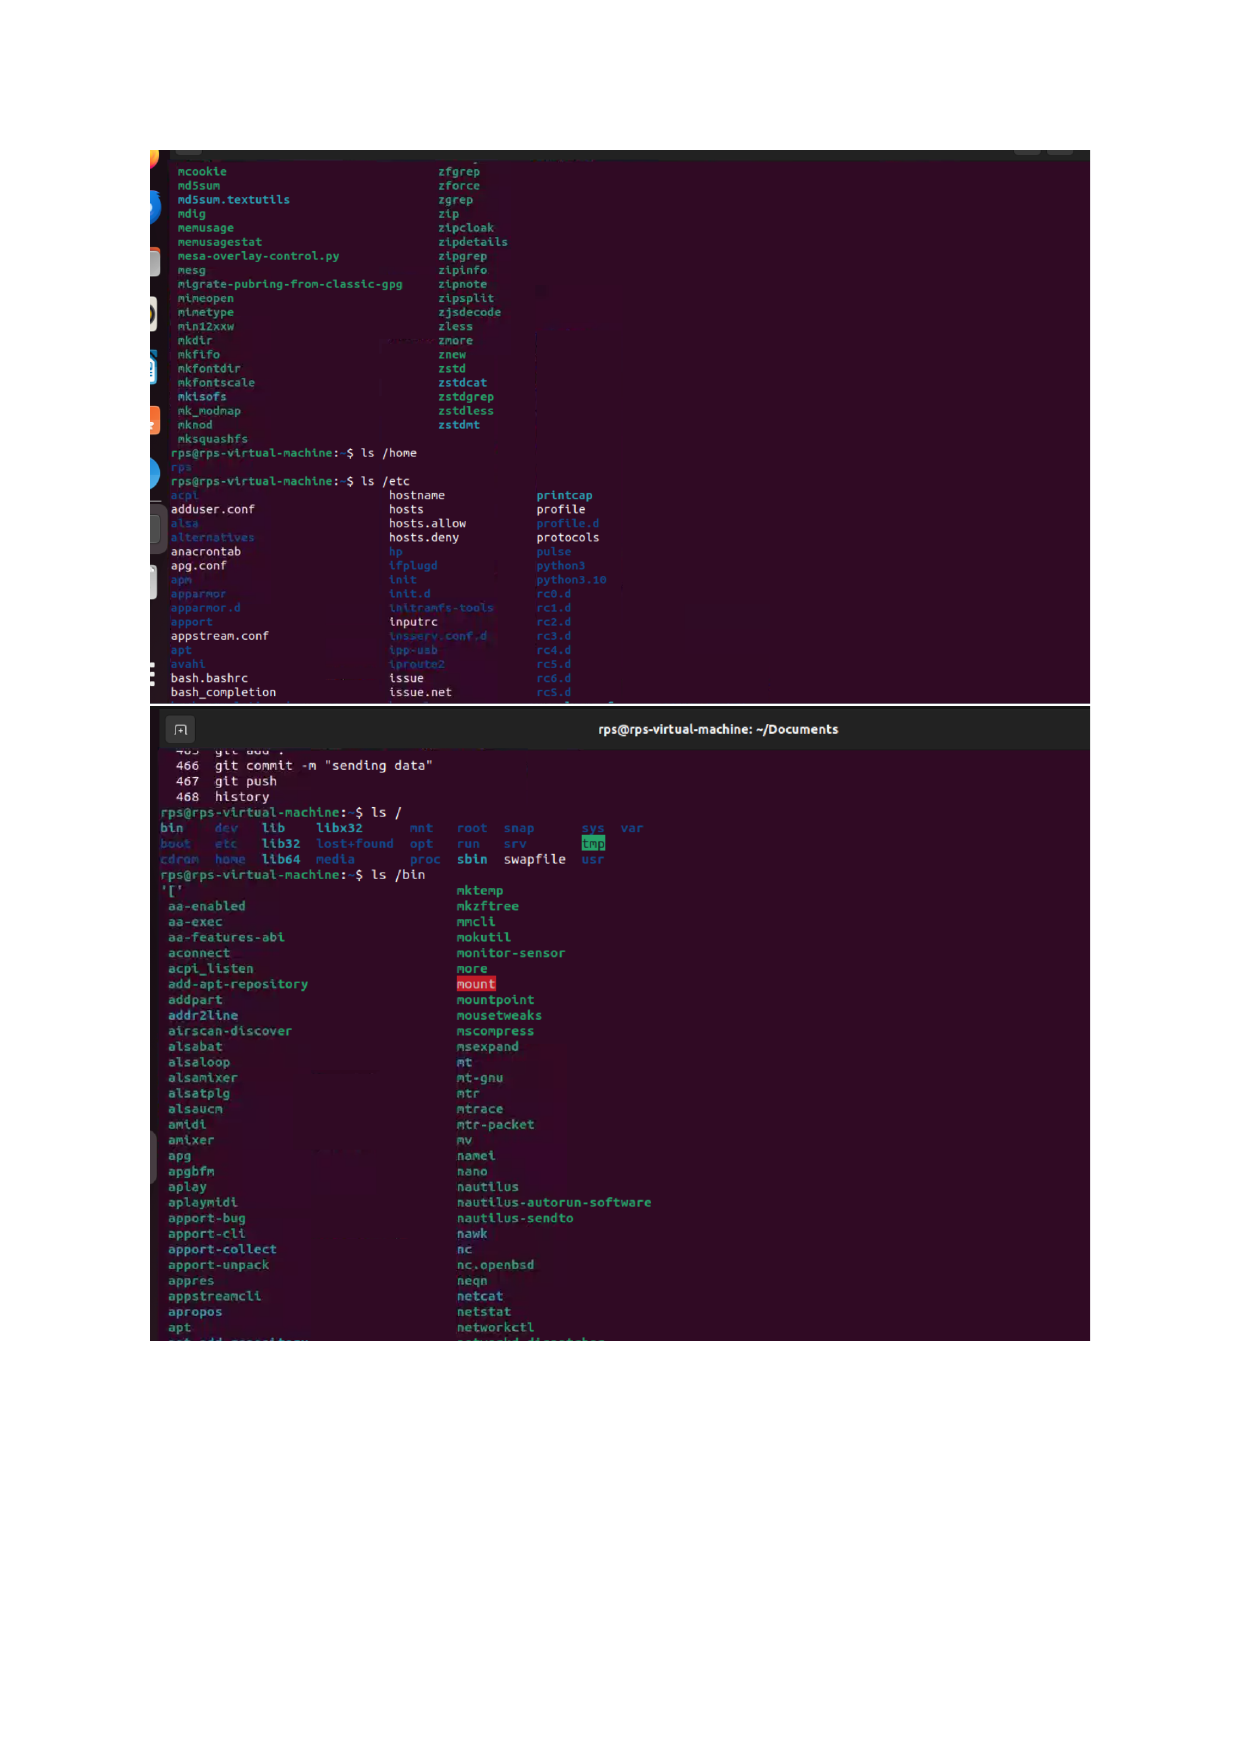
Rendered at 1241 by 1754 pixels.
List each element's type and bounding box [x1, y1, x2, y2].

picture [150, 150, 1091, 704]
picture [150, 706, 1091, 1341]
